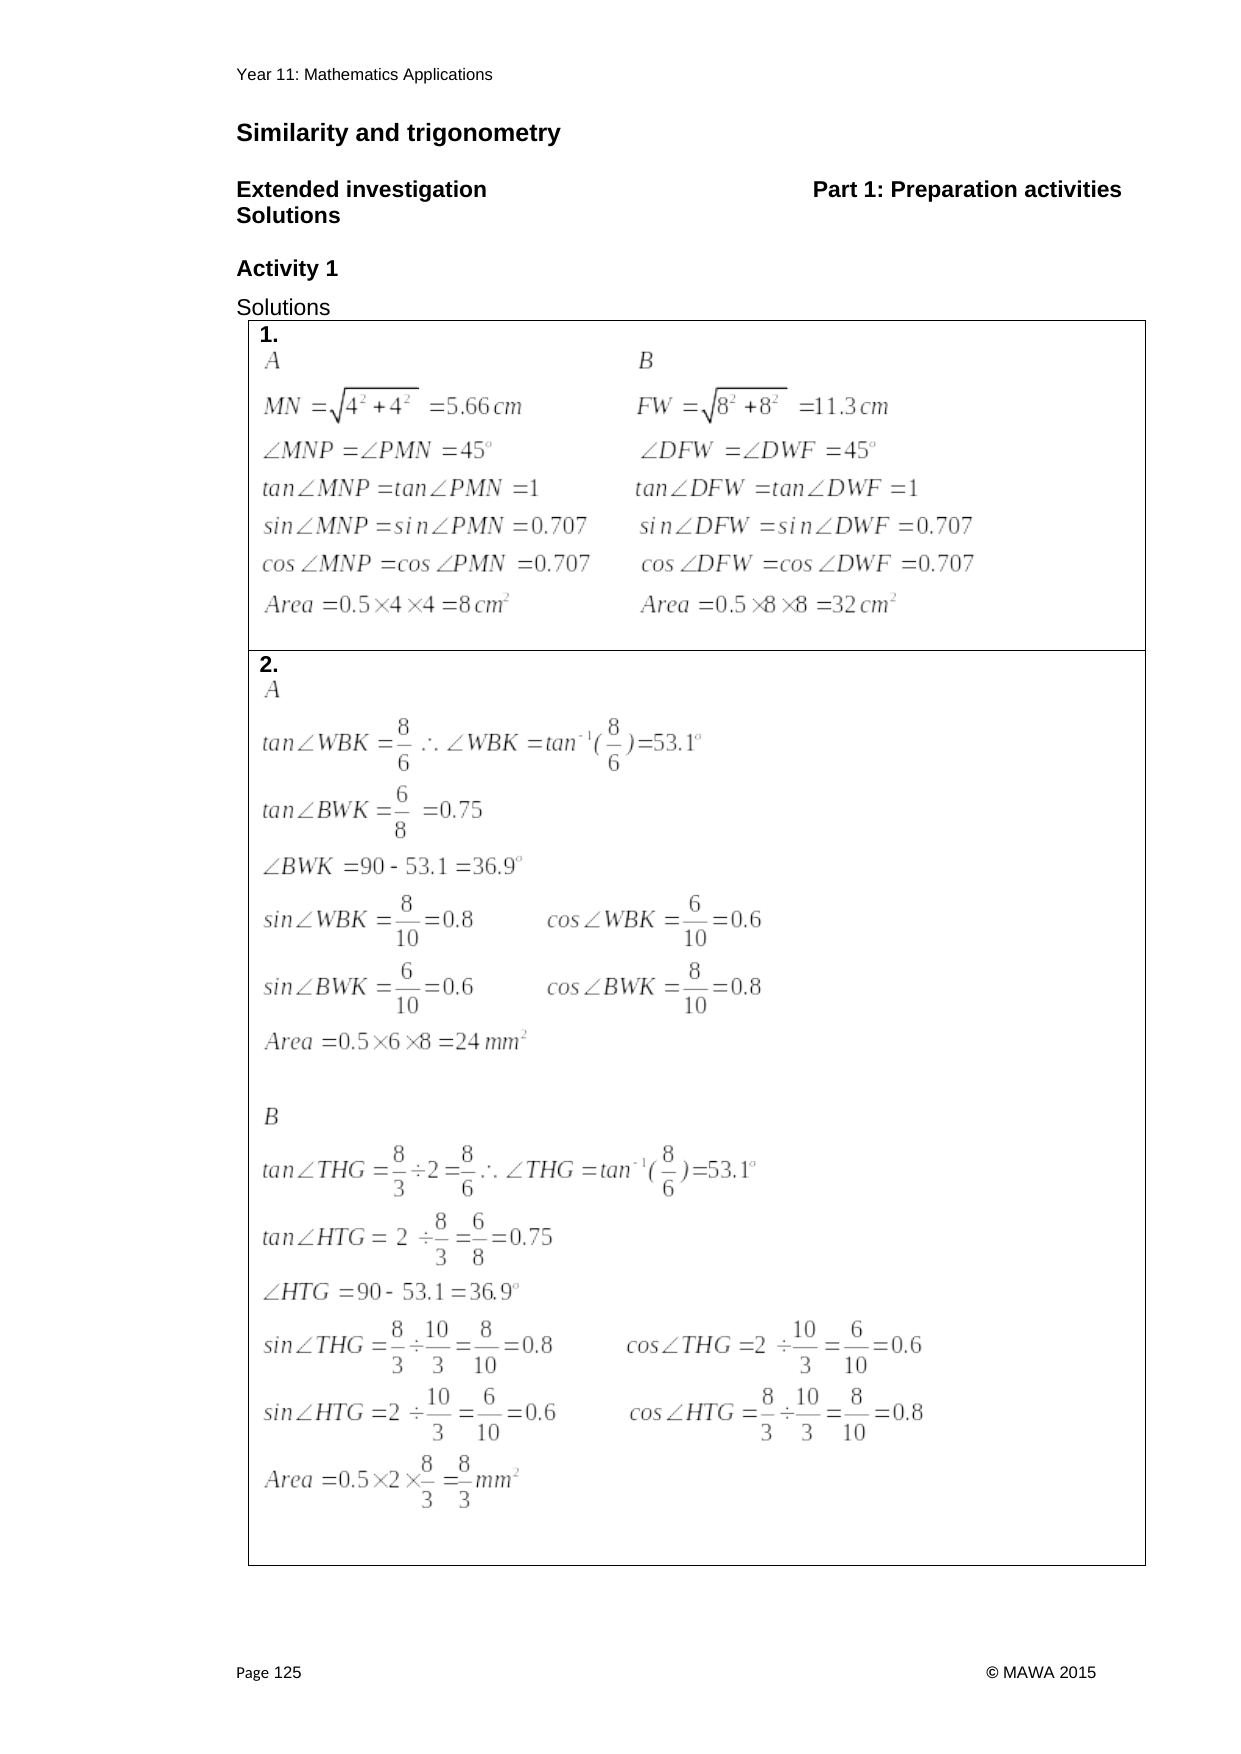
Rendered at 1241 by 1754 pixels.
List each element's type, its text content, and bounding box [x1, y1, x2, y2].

text Extended investigation Part 1: Preparation activities [236, 176, 1122, 202]
text Similarity and trigonometry [236, 118, 1122, 147]
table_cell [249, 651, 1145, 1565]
text Solutions [236, 202, 1122, 228]
text Solutions [236, 293, 1122, 320]
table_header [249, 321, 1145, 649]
text Activity 1 [236, 255, 1122, 281]
